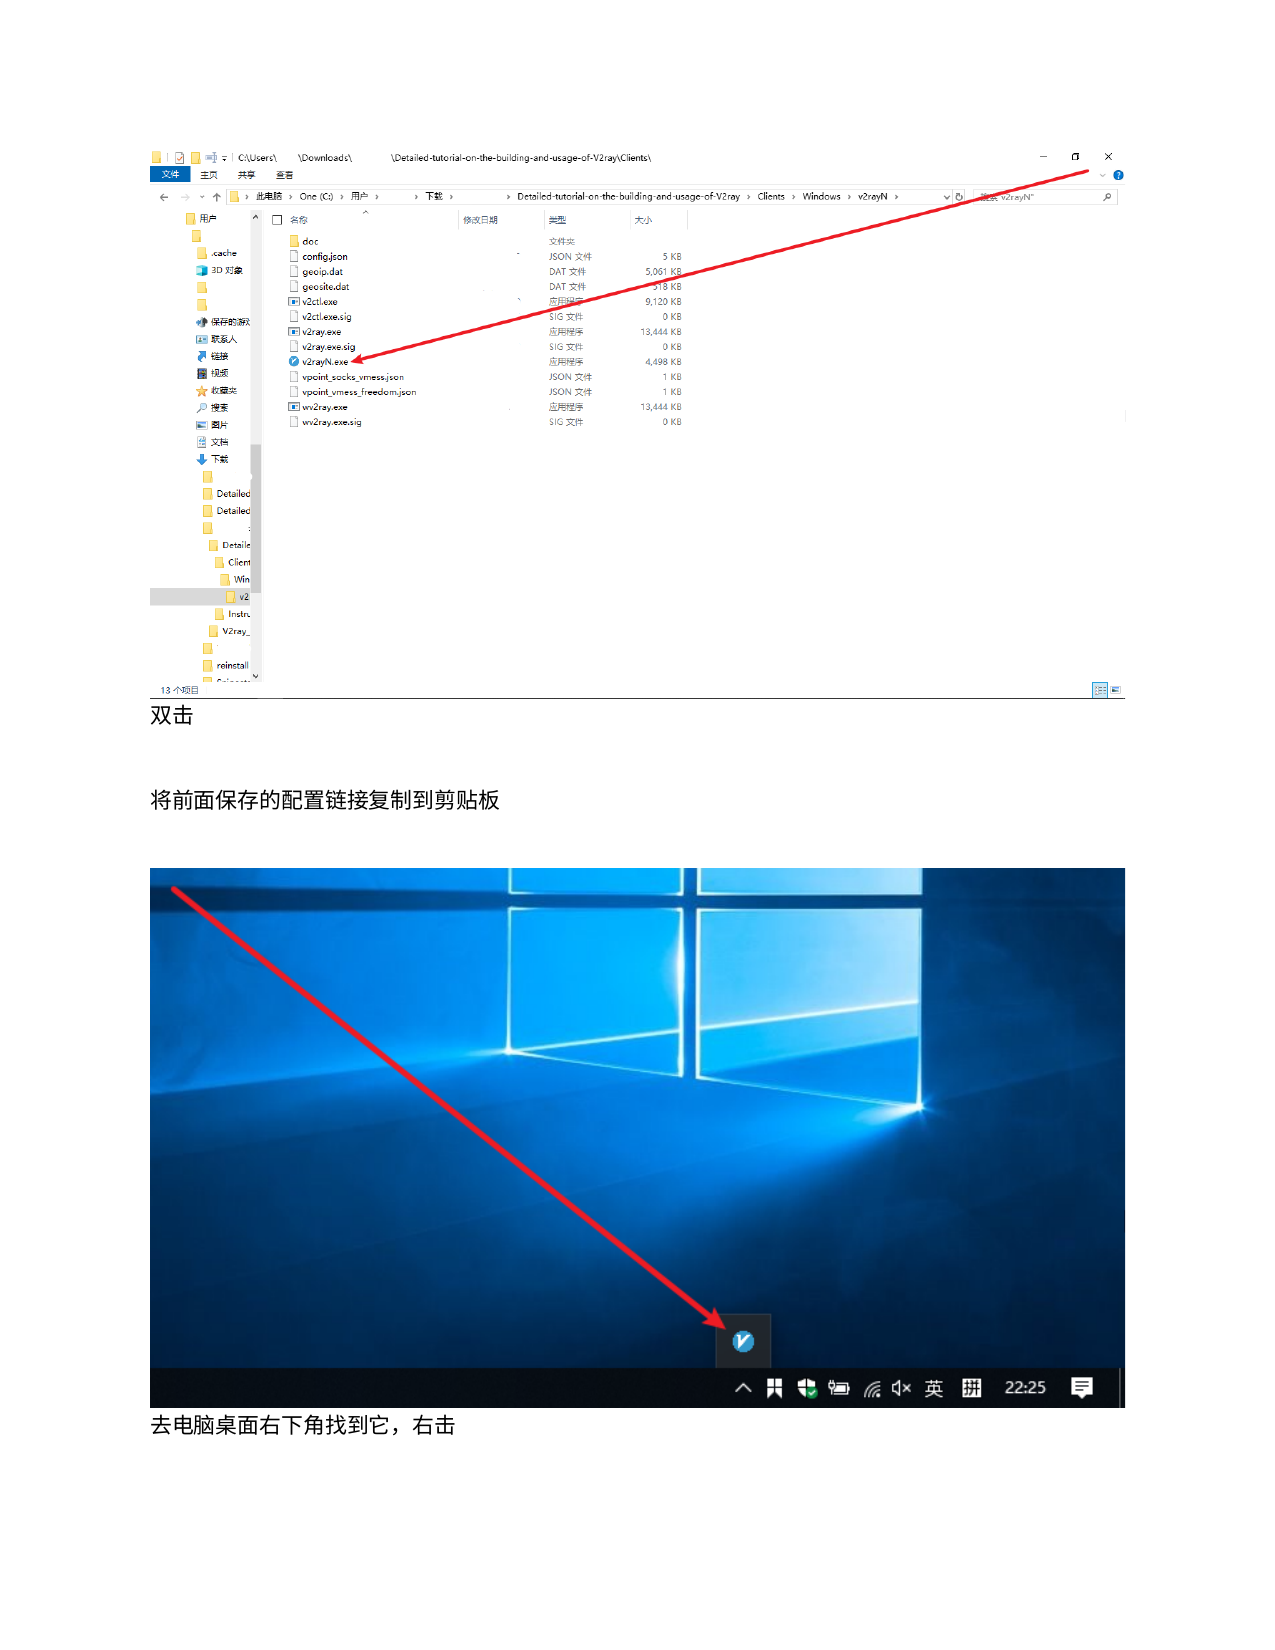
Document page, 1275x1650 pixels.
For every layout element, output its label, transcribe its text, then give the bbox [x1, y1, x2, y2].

text 双击 [150, 699, 1125, 730]
text 去电脑桌面右下角找到它，右击 [150, 1408, 1125, 1440]
picture [150, 150, 1125, 699]
picture [150, 868, 1125, 1408]
text 将前面保存的配置链接复制到剪贴板 [150, 783, 1125, 815]
